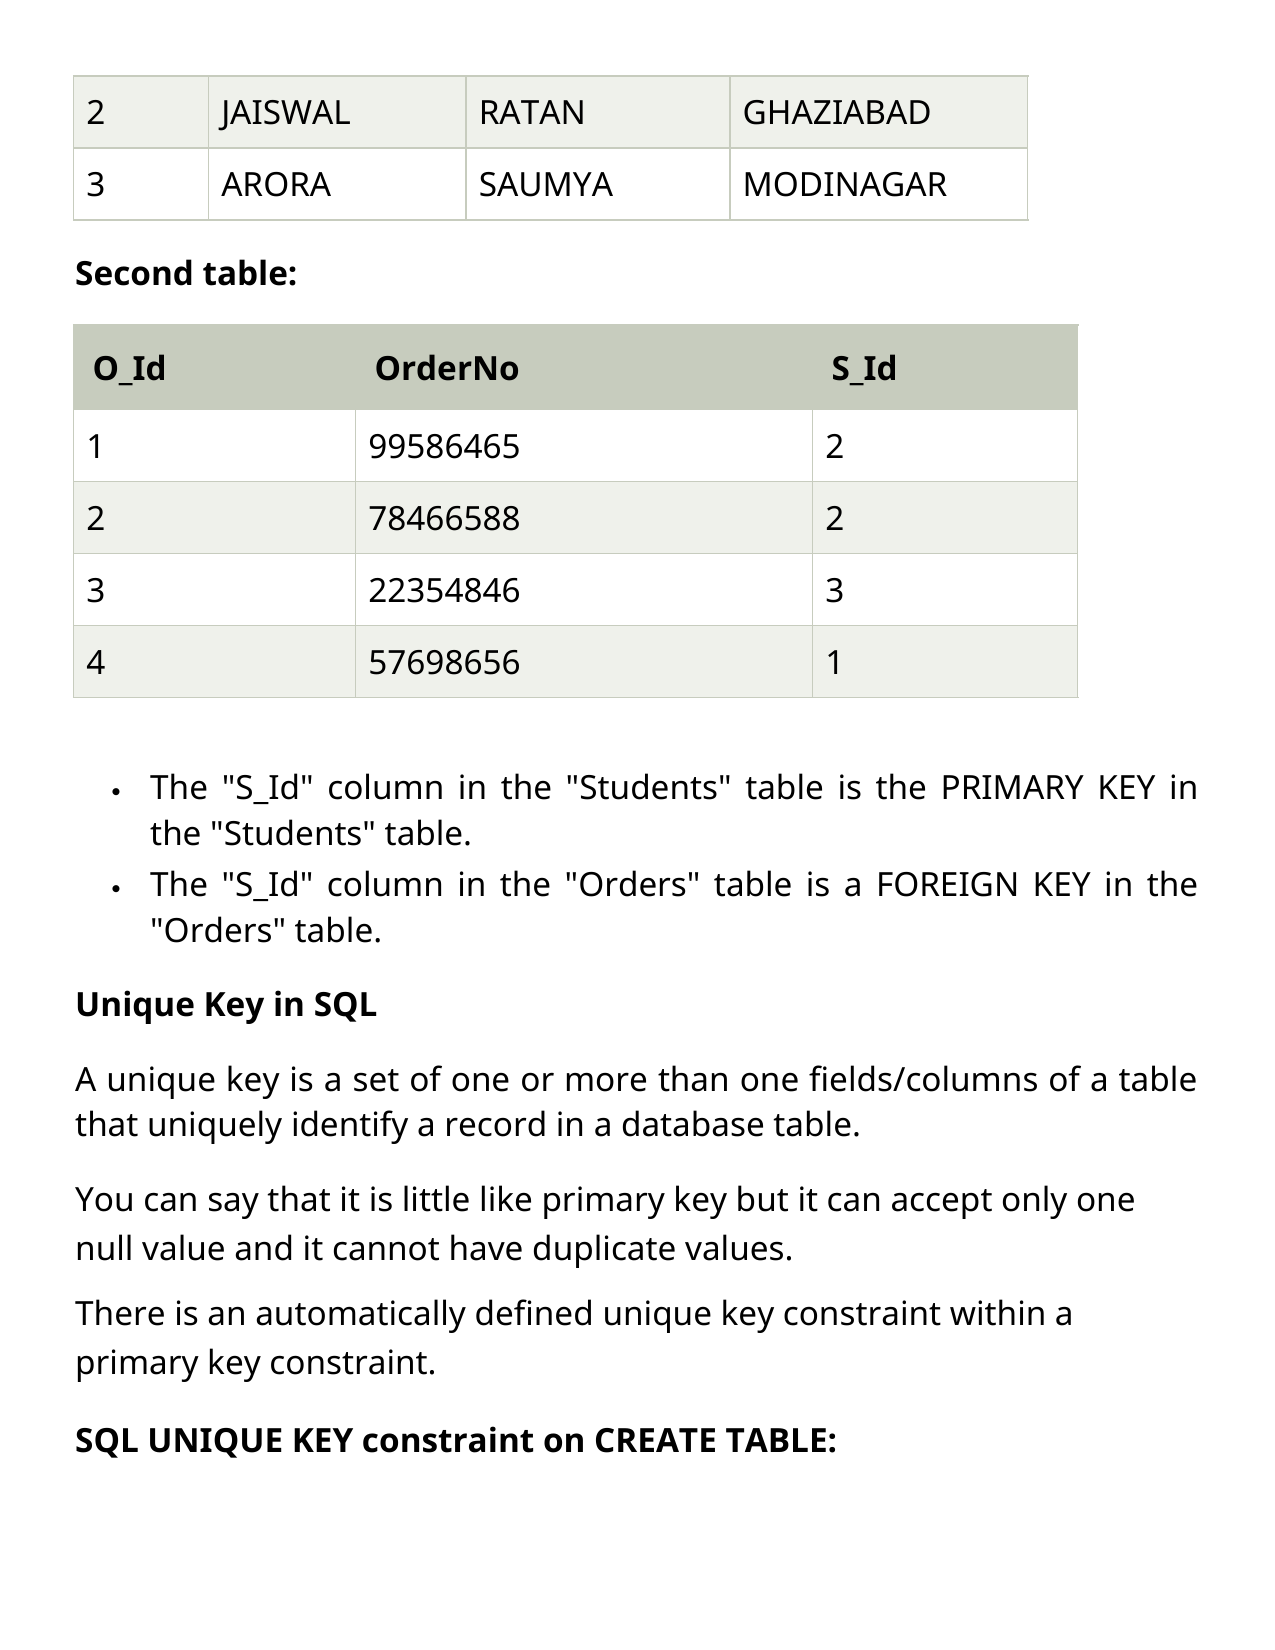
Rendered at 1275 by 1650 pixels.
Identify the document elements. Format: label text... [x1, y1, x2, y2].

table_cell 3 [813, 554, 1077, 625]
subtitle Unique Key in SQL [75, 981, 1200, 1026]
table_header O_Id [74, 326, 356, 409]
table_cell SAUMYA [467, 149, 729, 219]
table_cell 1 [74, 410, 355, 481]
table_cell ARORA [209, 149, 465, 219]
text SQL UNIQUE KEY constraint on CREATE TABLE: [75, 1417, 1200, 1463]
text You can say that it is little like primary key but it can accept only one null value and it cannot have duplicate values. [75, 1176, 1200, 1270]
table_cell 2 [813, 410, 1077, 481]
table_cell 2 [74, 482, 355, 553]
table_cell 2 [74, 77, 208, 147]
list The "S_Id" column in the "Orders" table is a FOREIGN KEY in the "Orders" table. [112, 861, 1200, 952]
table_cell MODINAGAR [731, 149, 1027, 219]
text Second table: [75, 250, 1200, 295]
table_cell 3 [74, 149, 208, 219]
table_cell 99586465 [356, 410, 812, 481]
table_cell 57698656 [356, 626, 812, 697]
table_cell JAISWAL [209, 77, 465, 147]
table_header OrderNo [356, 326, 813, 409]
text A unique key is a set of one or more than one fields/columns of a table that uniquely identify a record in a database table. [75, 1056, 1200, 1146]
table_cell 2 [813, 482, 1077, 553]
table_header S_Id [813, 326, 1077, 409]
table_cell GHAZIABAD [731, 77, 1027, 147]
text There is an automatically defined unique key constraint within a primary key constraint. [75, 1290, 1200, 1384]
table_cell 4 [74, 626, 355, 697]
list The "S_Id" column in the "Students" table is the PRIMARY KEY in the "Students" table. [112, 764, 1200, 855]
table_cell 78466588 [356, 482, 812, 553]
table_cell 3 [74, 554, 355, 625]
table_cell 1 [813, 626, 1077, 697]
table_cell RATAN [467, 77, 729, 147]
table_cell 22354846 [356, 554, 812, 625]
